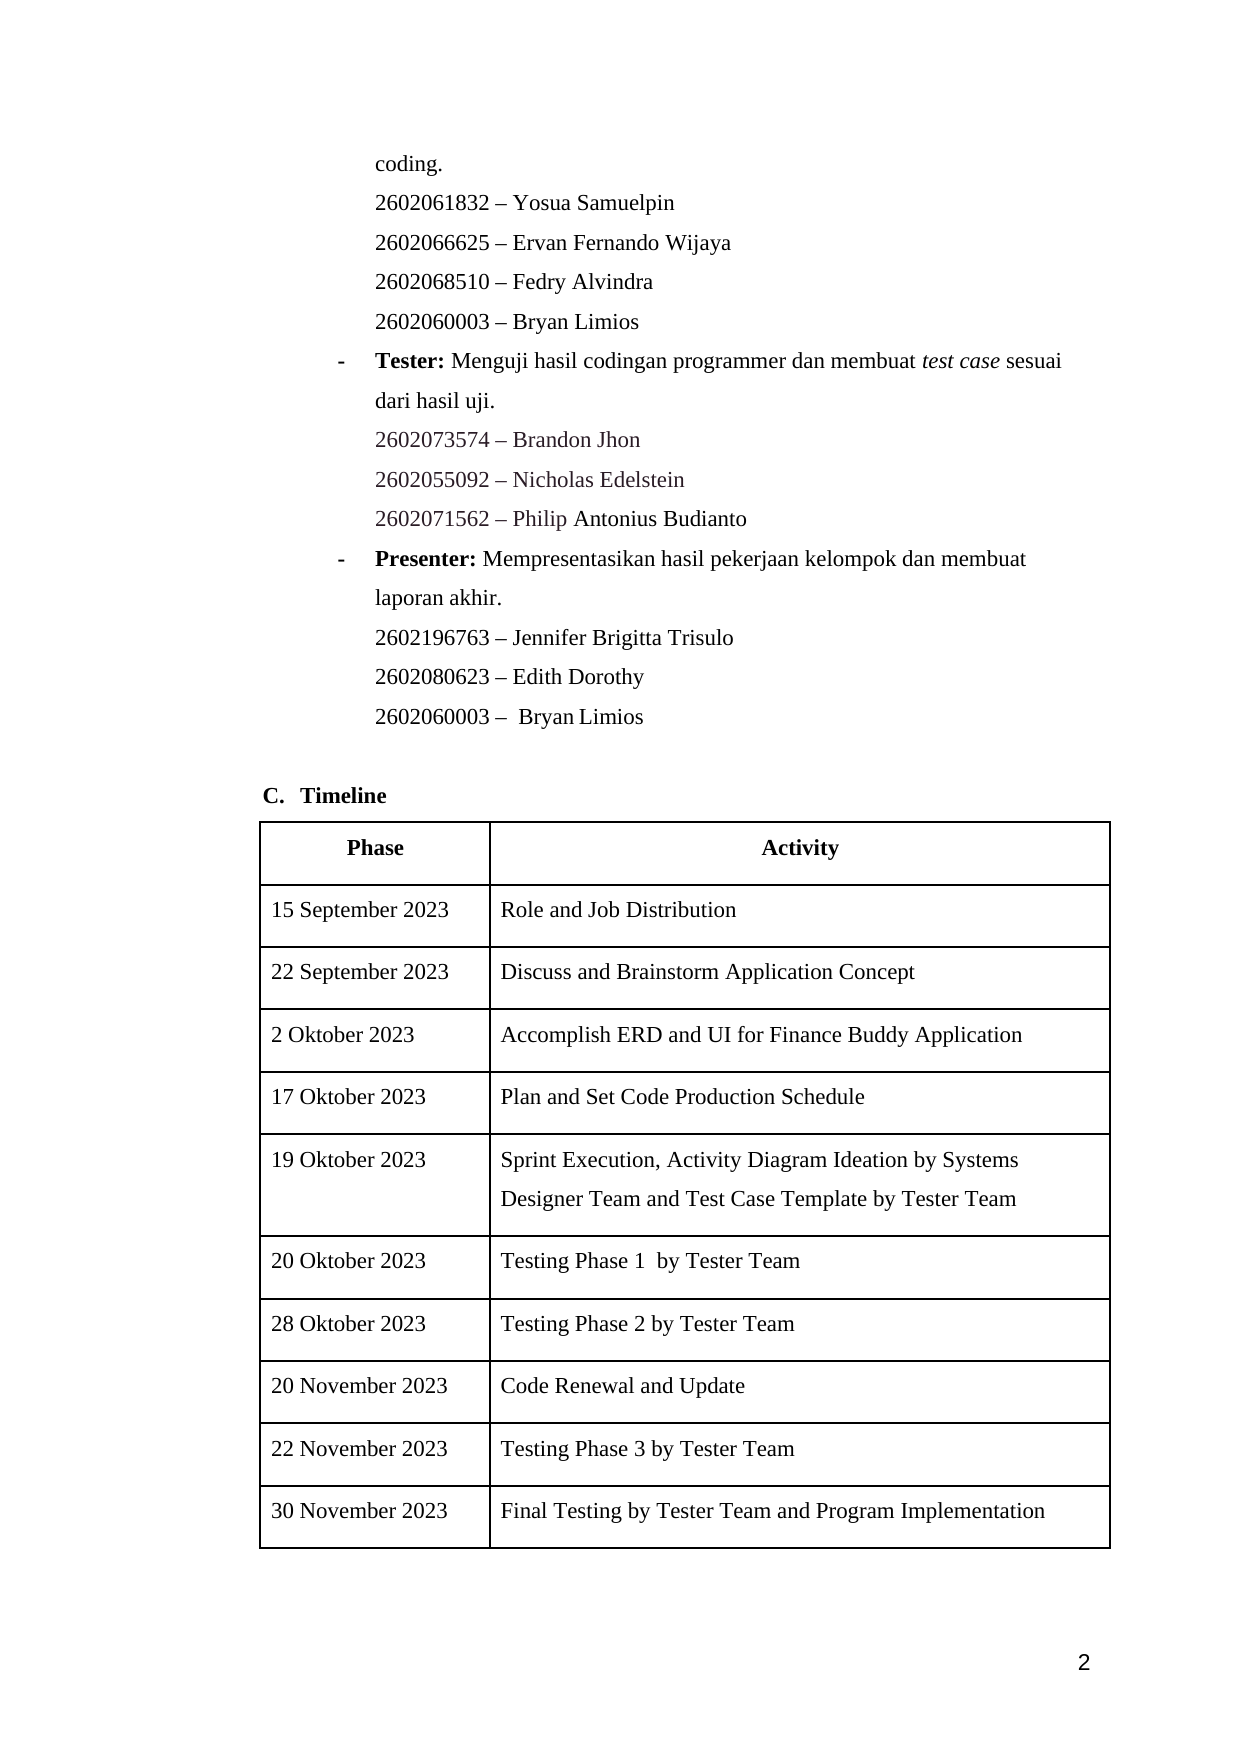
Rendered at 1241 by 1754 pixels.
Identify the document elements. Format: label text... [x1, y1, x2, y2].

table_cell Role and Job Distribution [491, 886, 1109, 946]
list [337, 150, 1090, 176]
text 2602061832 – Yosua Samuelpin [375, 189, 1090, 216]
text 2602071562 – Philip Antonius Budianto [375, 505, 1090, 532]
text 2602060003 – Bryan Limios [375, 308, 1090, 334]
table_header Activity [491, 823, 1109, 883]
table_cell Code Renewal and Update [491, 1362, 1109, 1422]
text 2602066625 – Ervan Fernando Wijaya [375, 229, 1090, 255]
table_cell 2 Oktober 2023 [261, 1010, 489, 1071]
table_cell Sprint Execution, Activity Diagram Ideation by Systems Designer Team and Test Case Template by Tester Team [491, 1135, 1109, 1235]
text 2602068510 – Fedry Alvindra [375, 268, 1090, 295]
table_cell 22 September 2023 [261, 948, 489, 1008]
table_cell Testing Phase 2 by Tester Team [491, 1300, 1109, 1360]
table_cell Testing Phase 3 by Tester Team [491, 1424, 1109, 1484]
table_cell 20 November 2023 [261, 1362, 489, 1422]
table_cell Testing Phase 1 by Tester Team [491, 1237, 1109, 1297]
table_cell 17 Oktober 2023 [261, 1073, 489, 1133]
table_cell 22 November 2023 [261, 1424, 489, 1484]
text 2602055092 – Nicholas Edelstein [375, 466, 1090, 492]
text 2602073574 – Brandon Jhon [375, 426, 1090, 453]
table_header Phase [261, 823, 489, 883]
table_cell 28 Oktober 2023 [261, 1300, 489, 1360]
text 2602060003 – Bryan Limios [375, 703, 1090, 729]
list Presenter: Mempresentasikan hasil pekerjaan kelompok dan membuat laporan akhir. [337, 545, 1090, 611]
list Tester: Menguji hasil codingan programmer dan membuat test case sesuai dari hasil uji. [337, 347, 1090, 413]
table_cell 19 Oktober 2023 [261, 1135, 489, 1235]
text 2602196763 – Jennifer Brigitta Trisulo [375, 624, 1090, 650]
table_cell 30 November 2023 [261, 1487, 489, 1547]
table_cell Accomplish ERD and UI for Finance Buddy Application [491, 1010, 1109, 1071]
table_cell Plan and Set Code Production Schedule [491, 1073, 1109, 1133]
table_cell 20 Oktober 2023 [261, 1237, 489, 1297]
table_cell Final Testing by Tester Team and Program Implementation [491, 1487, 1109, 1547]
text 2602080623 – Edith Dorothy [375, 663, 1090, 689]
subtitle Timeline [262, 782, 1090, 808]
table_cell Discuss and Brainstorm Application Concept [491, 948, 1109, 1008]
table_cell 15 September 2023 [261, 886, 489, 946]
